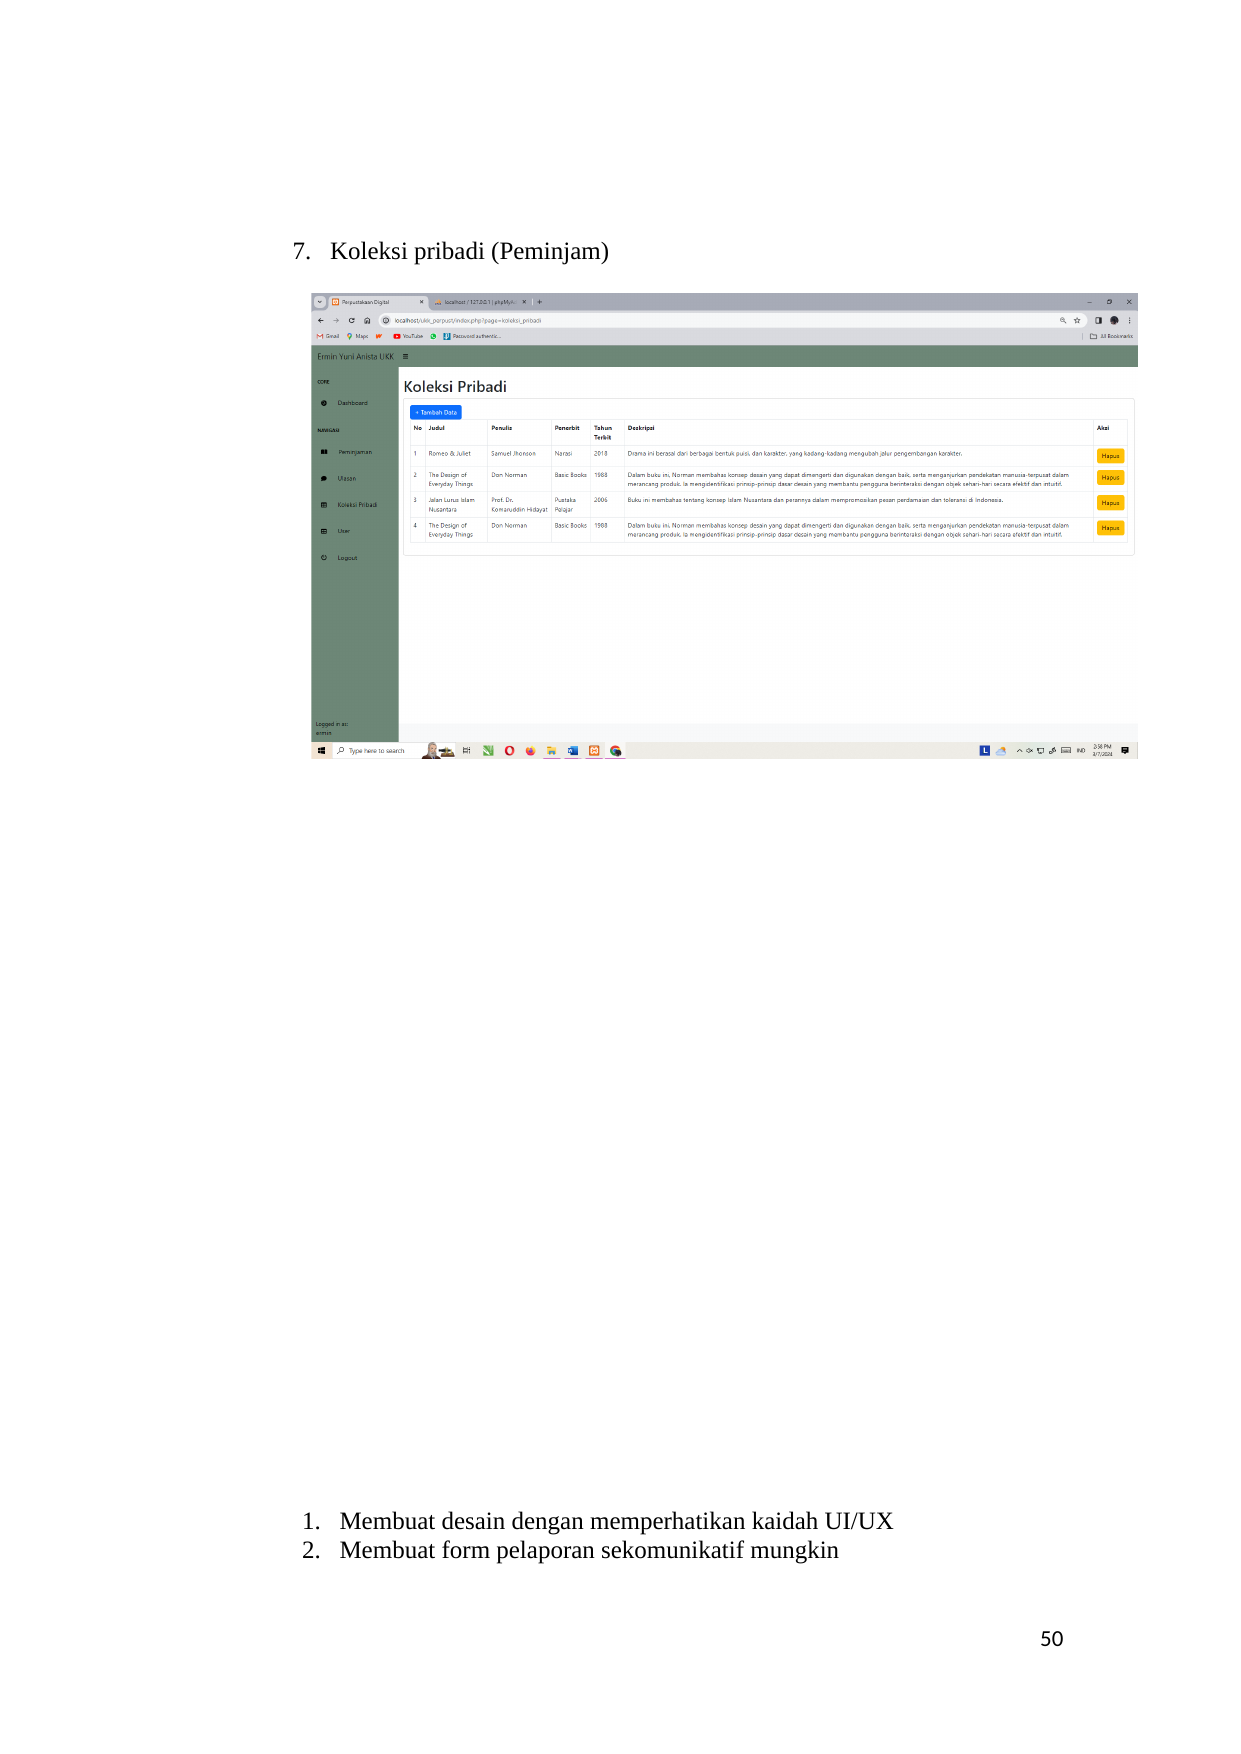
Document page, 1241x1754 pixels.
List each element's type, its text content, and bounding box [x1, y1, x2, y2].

list Membuat desain dengan memperhatikan kaidah UI/UX [302, 1506, 1063, 1535]
list Membuat form pelaporan sekomunikatif mungkin [302, 1535, 1063, 1564]
picture [311, 293, 1138, 759]
list Koleksi pribadi (Peminjam) [292, 236, 1063, 265]
